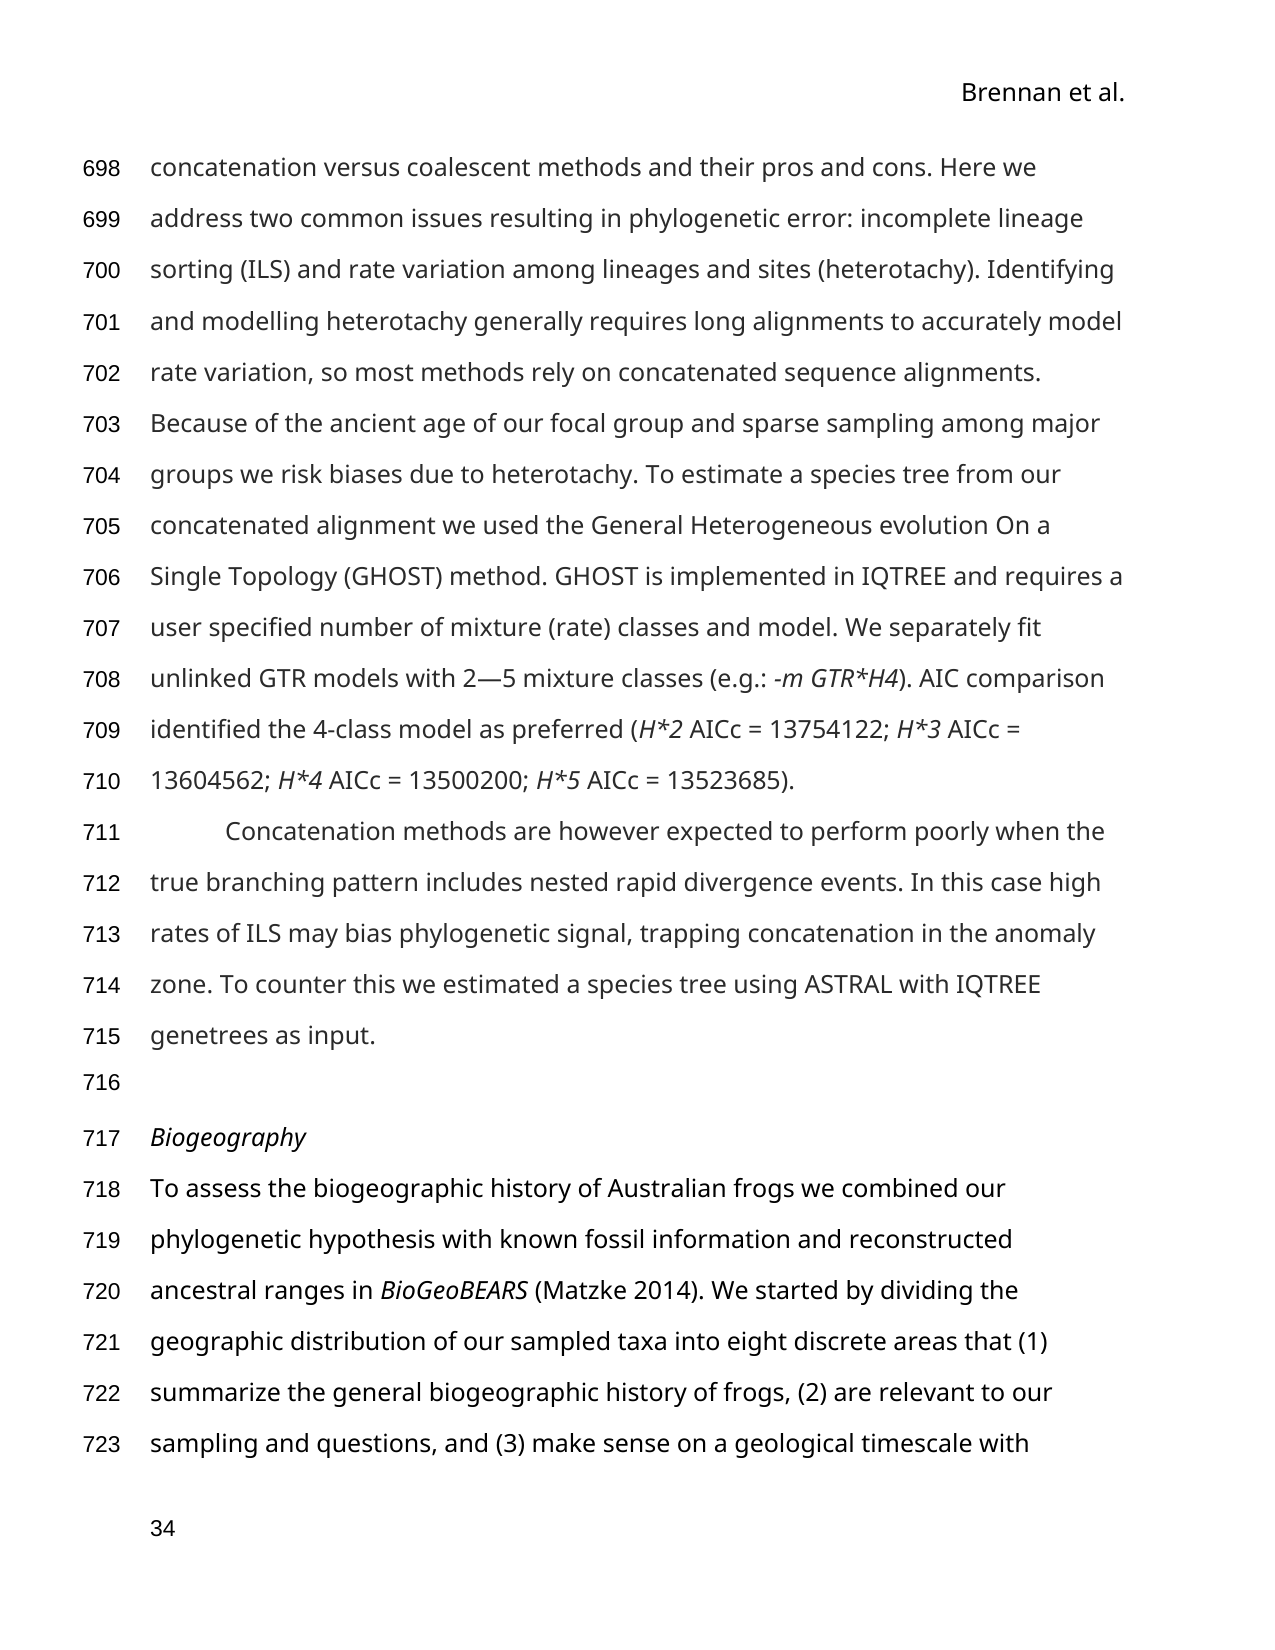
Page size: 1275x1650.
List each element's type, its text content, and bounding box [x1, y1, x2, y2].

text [150, 1171, 1125, 1460]
text Biogeography [150, 1120, 1125, 1154]
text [150, 150, 1125, 797]
text Concatenation methods are however expected to perform poorly when the true branching pattern includes nested rapid divergence events. In this case high rates of ILS may bias phylogenetic signal, trapping concatenation in the anomaly zone. To counter this we estimated a species tree using ASTRAL with IQTREE genetrees as input. [150, 813, 1125, 1052]
